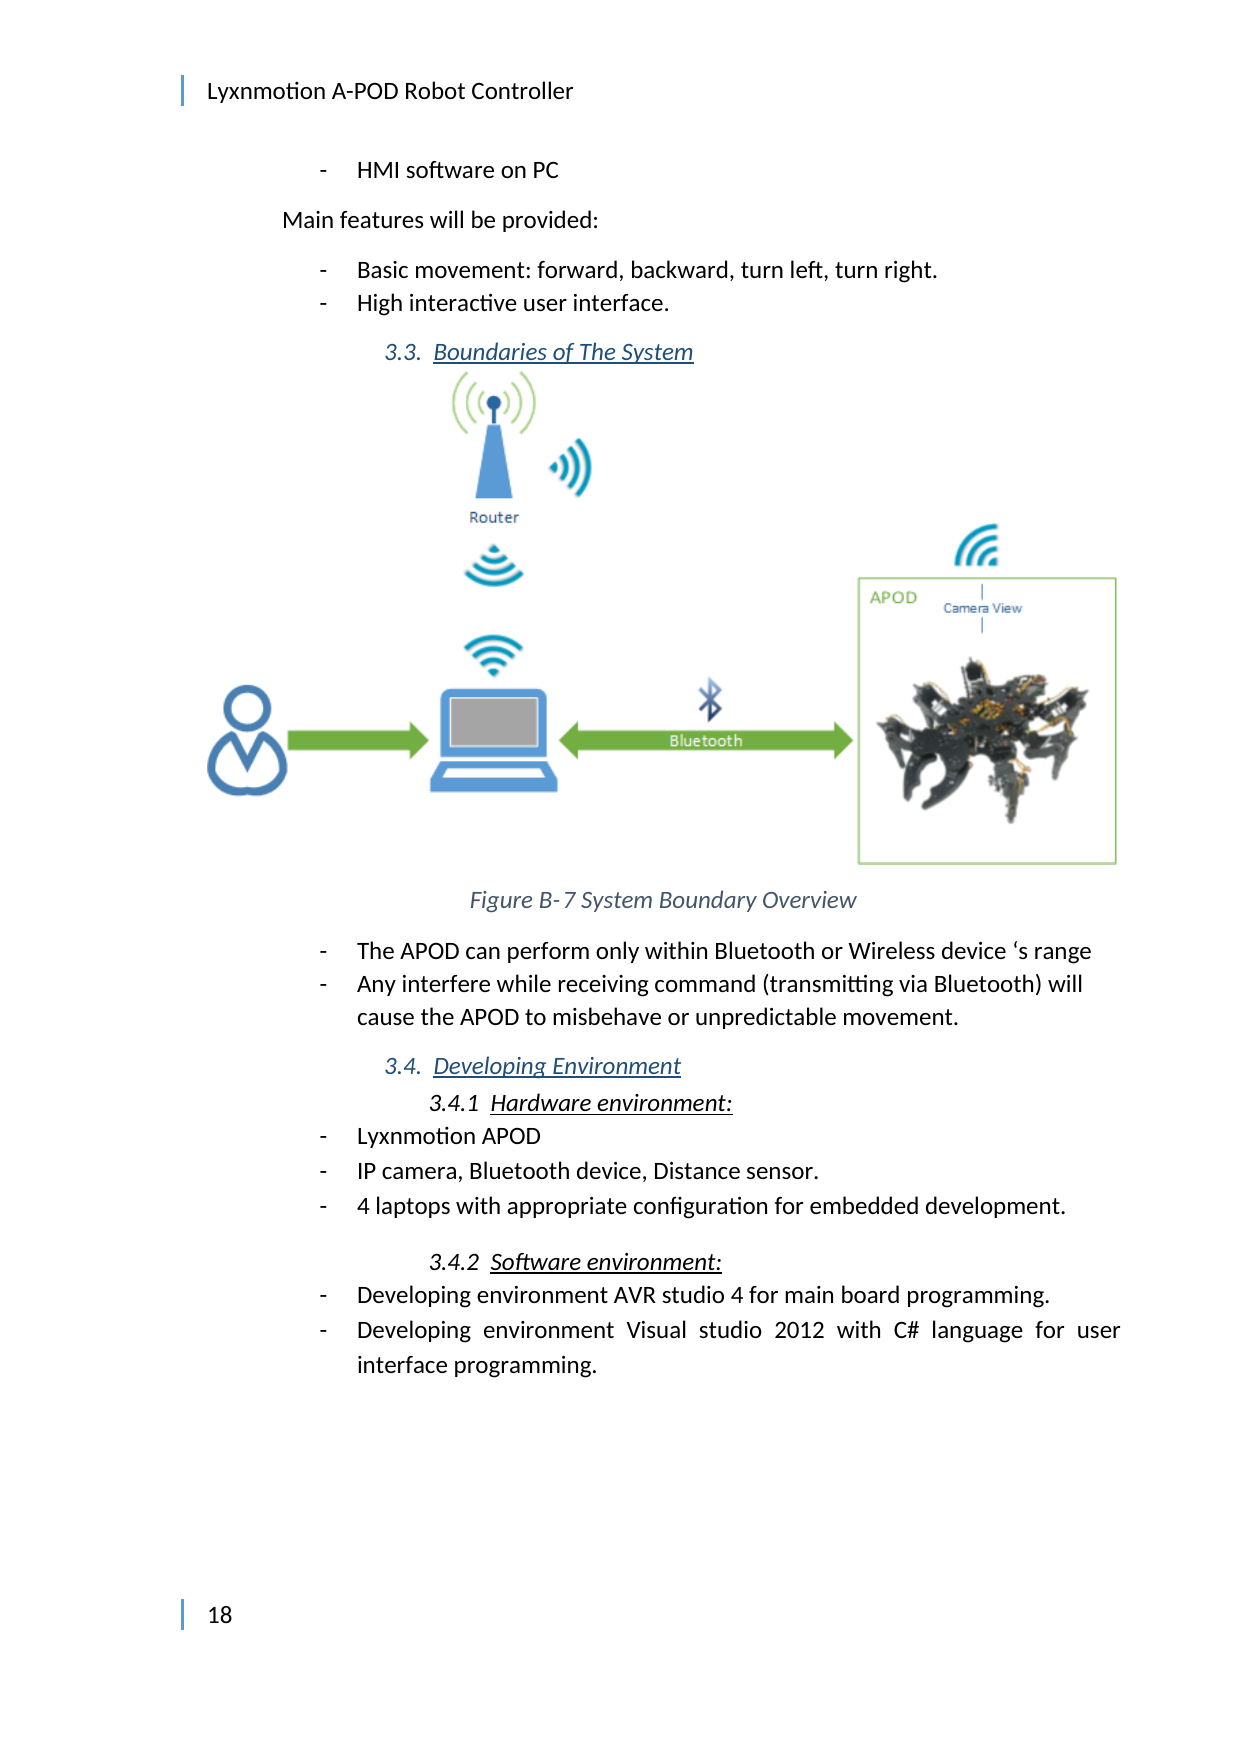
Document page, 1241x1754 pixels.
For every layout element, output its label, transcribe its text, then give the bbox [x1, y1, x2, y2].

text Main features will be provided: [207, 204, 1122, 235]
subtitle Software environment: [428, 1246, 1122, 1277]
list Basic movement: forward, backward, turn left, turn right. [319, 254, 1122, 284]
subtitle Developing Environment [384, 1051, 1122, 1081]
list Developing environment Visual studio 2012 with C# language for user interface programming. [319, 1314, 1122, 1380]
list Any interfere while receiving command (transmitting via Bluetooth) will cause the APOD to misbehave or unpredictable movement. [319, 968, 1122, 1031]
list 4 laptops with appropriate configuration for embedded development. [319, 1191, 1122, 1221]
picture [206, 369, 1118, 865]
list The APOD can perform only within Bluetooth or Wireless device ‘s range [319, 935, 1122, 966]
subtitle Boundaries of The System [384, 336, 1122, 367]
text Figure - System Boundary Overview [207, 884, 1122, 914]
subtitle Hardware environment: [428, 1088, 1122, 1118]
list HMI software on PC [319, 155, 1122, 185]
list High interactive user interface. [319, 287, 1122, 317]
list Developing environment AVR studio 4 for main board programming. [319, 1279, 1122, 1310]
list Lyxnmotion APOD [319, 1121, 1122, 1151]
list IP camera, Bluetooth device, Distance sensor. [319, 1156, 1122, 1186]
